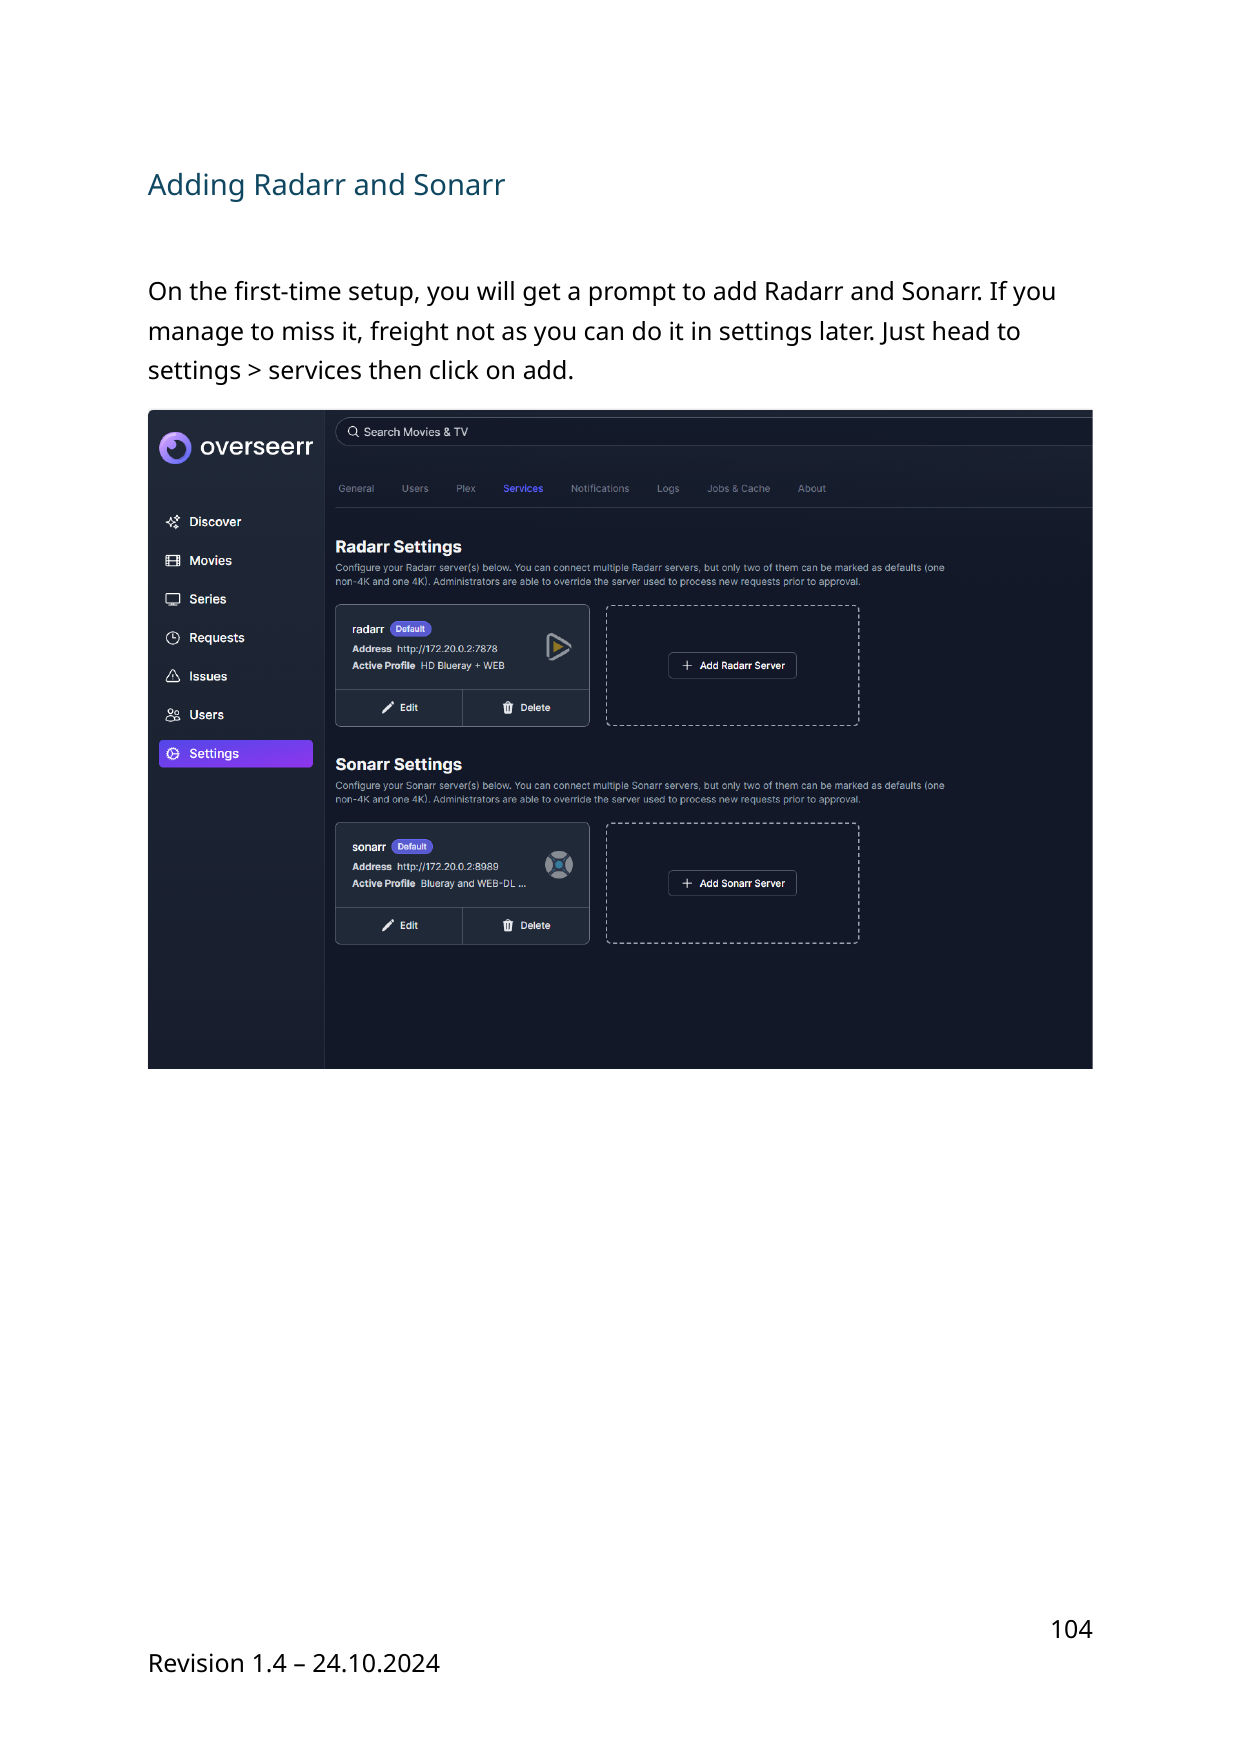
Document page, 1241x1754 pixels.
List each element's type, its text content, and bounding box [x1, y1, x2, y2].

picture [147, 408, 1093, 1069]
text On the first-time setup, you will get a prompt to add Radarr and Sonarr. If you manage to miss it, freight not as you can do it in settings later. Just head to settings > services then click on add. [148, 274, 1093, 386]
subtitle Adding Radarr and Sonarr [148, 164, 1093, 204]
